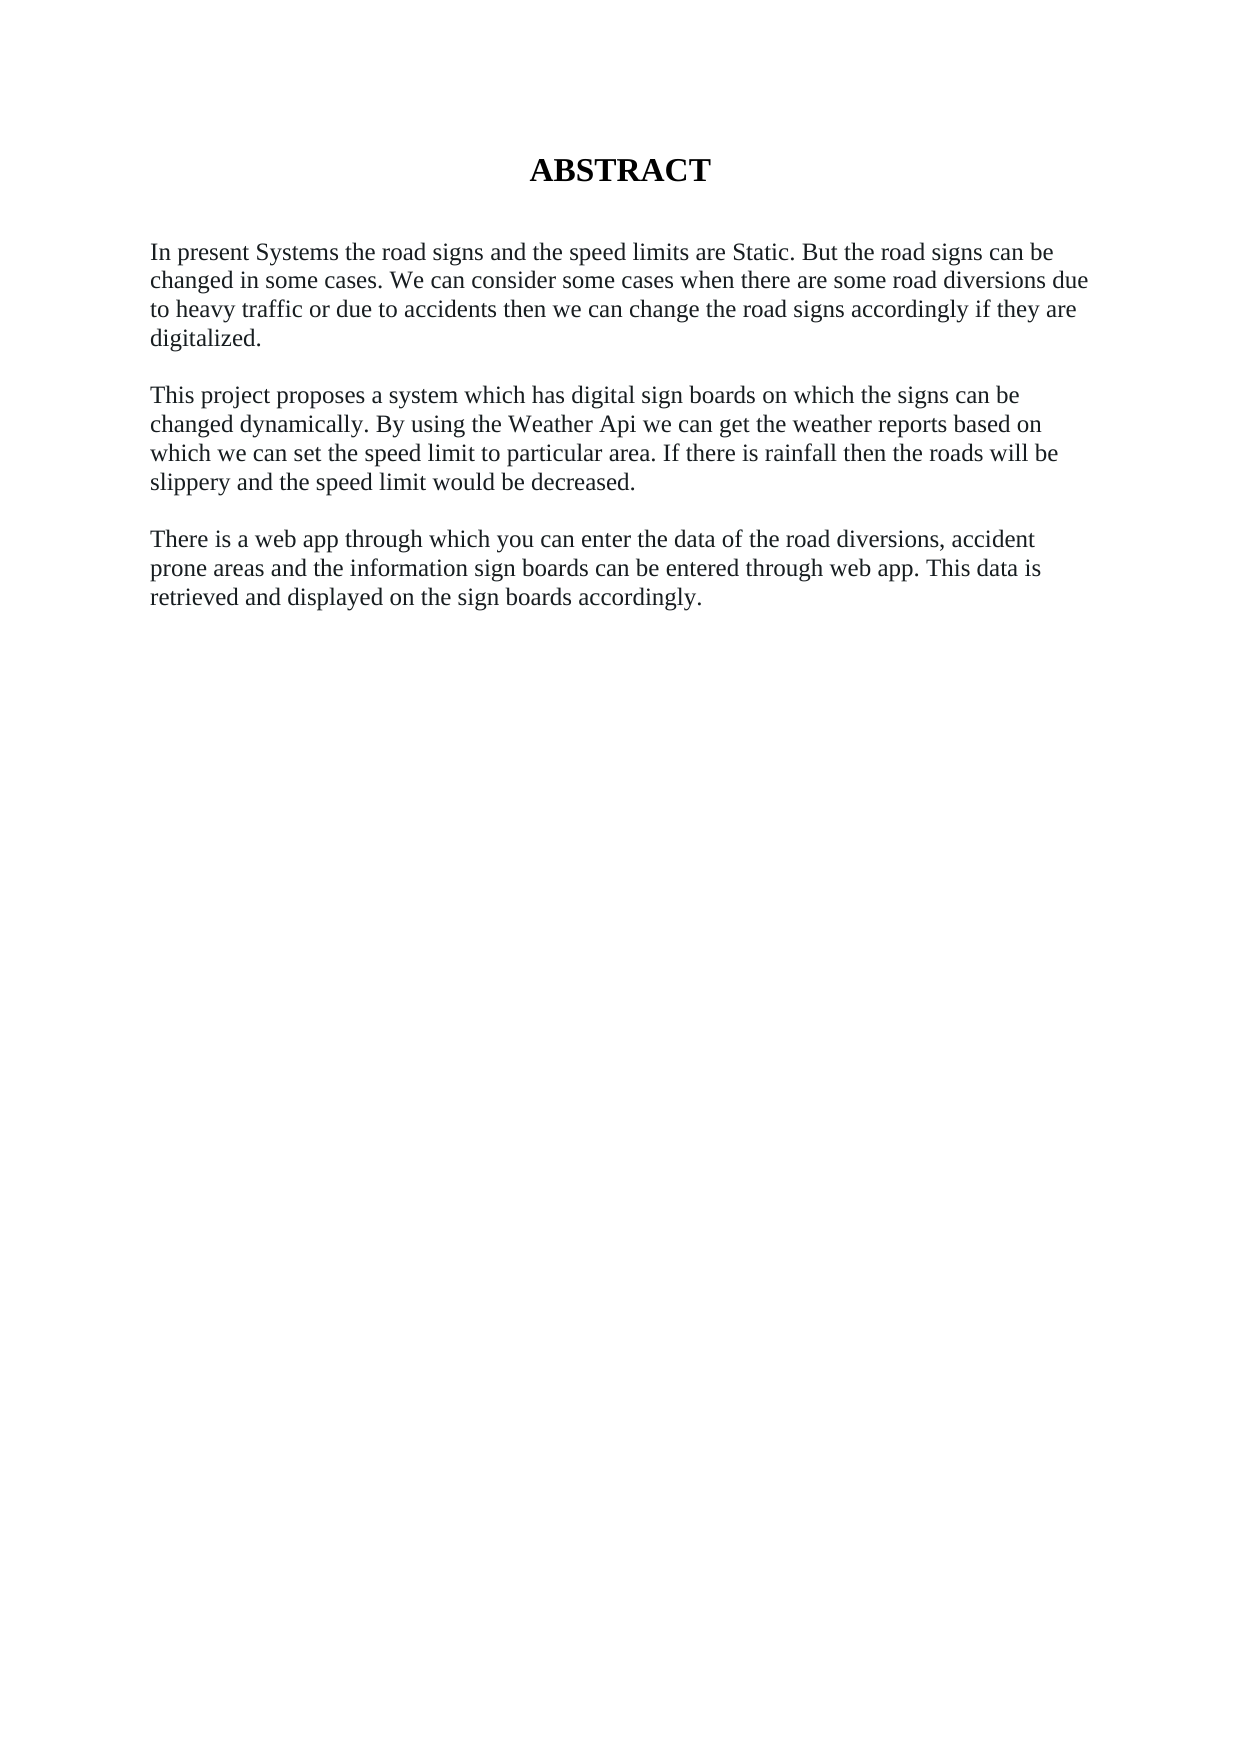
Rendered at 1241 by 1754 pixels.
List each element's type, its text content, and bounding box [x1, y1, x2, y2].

text In present Systems the road signs and the speed limits are Static. But the road signs can be changed in some cases. We can consider some cases when there are some road diversions due to heavy traffic or due to accidents then we can change the road signs accordingly if they are digitalized. [150, 208, 1090, 352]
text This project proposes a system which has digital sign boards on which the signs can be changed dynamically. By using the Weather Api we can get the weather reports based on which we can set the speed limit to particular area. If there is rainfall then the roads will be slippery and the speed limit would be decreased. [150, 381, 1090, 496]
text ABSTRACT [150, 150, 1090, 188]
text There is a web app through which you can enter the data of the road diversions, accident prone areas and the information sign boards can be entered through web app. This data is retrieved and displayed on the sign boards accordingly. [150, 524, 1090, 611]
